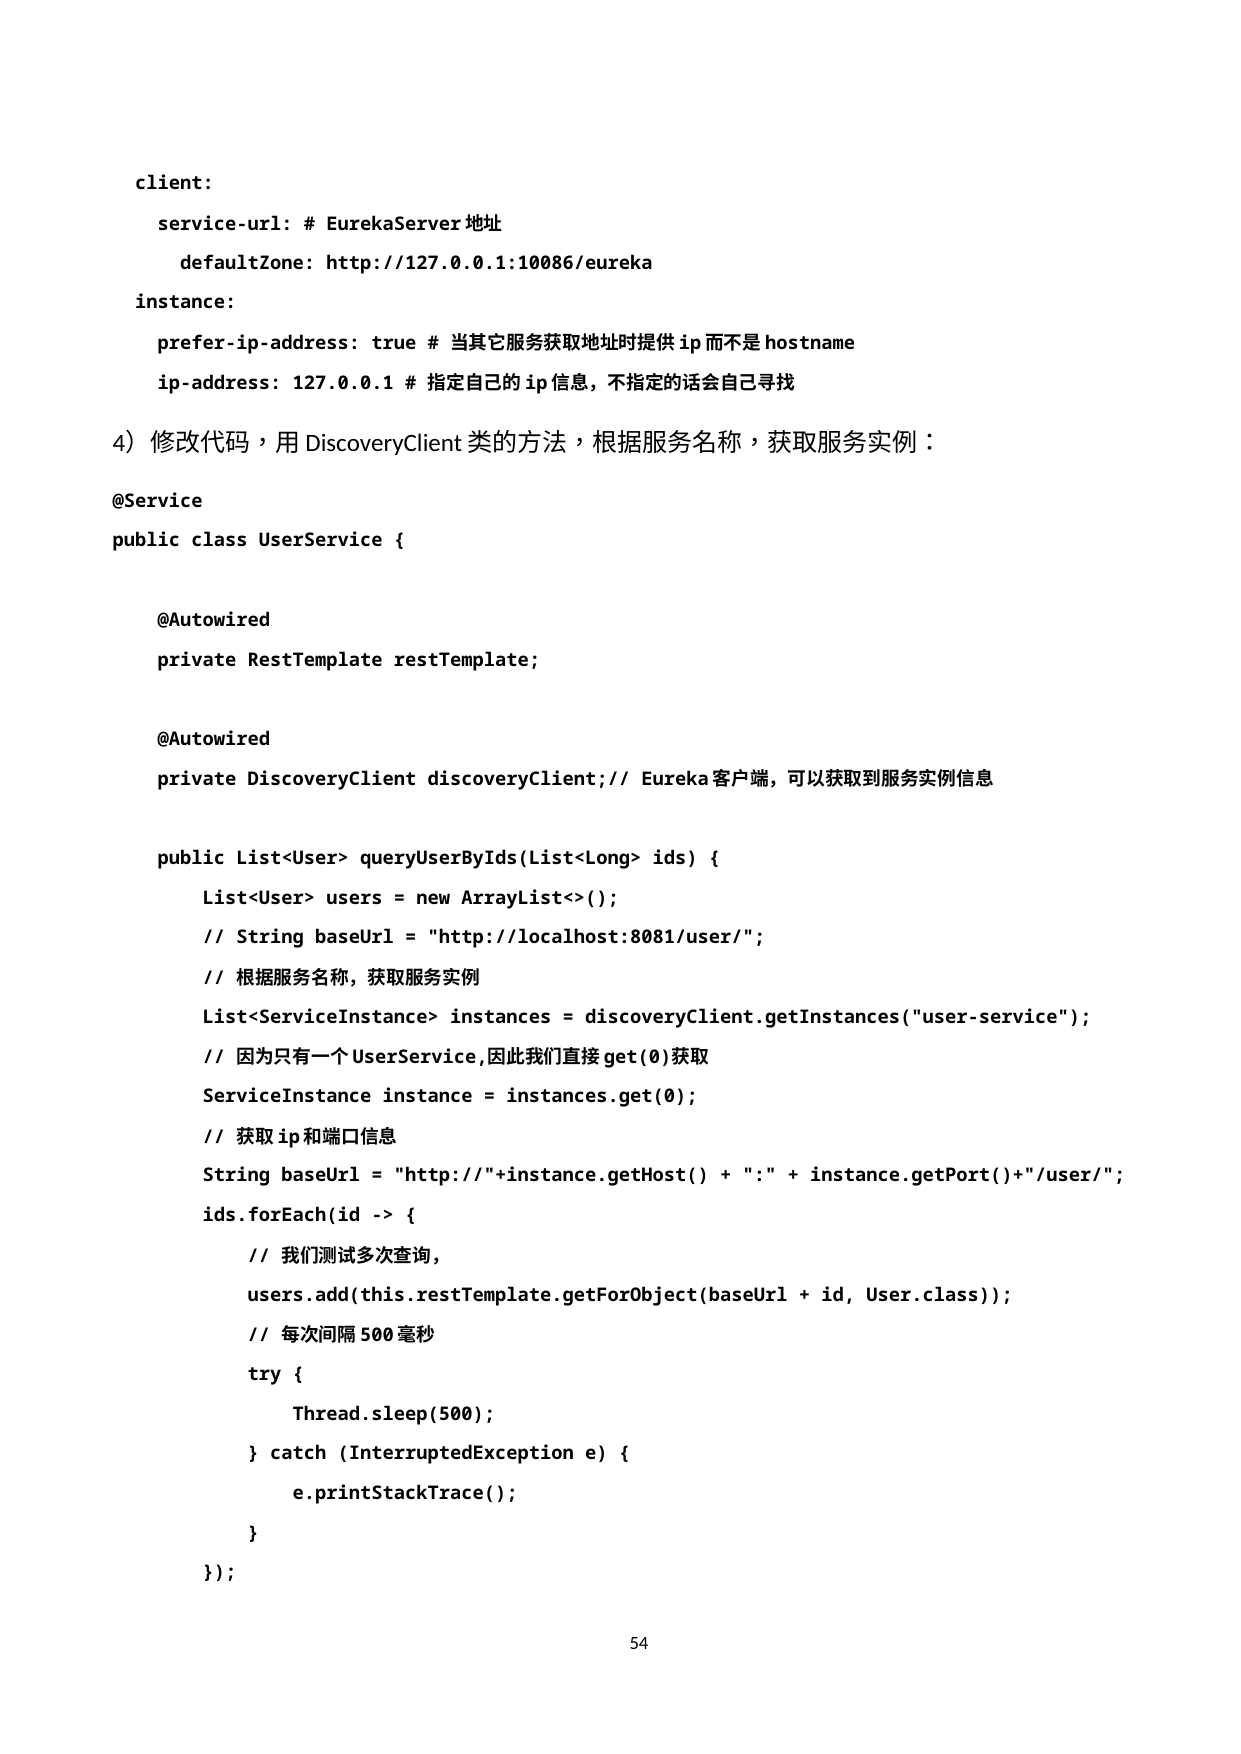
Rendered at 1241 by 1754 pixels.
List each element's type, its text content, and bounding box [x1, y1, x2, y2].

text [112, 480, 1128, 1591]
text 4）修改代码，用DiscoveryClient类的方法，根据服务名称，获取服务实例： [112, 422, 1128, 461]
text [112, 163, 1128, 401]
